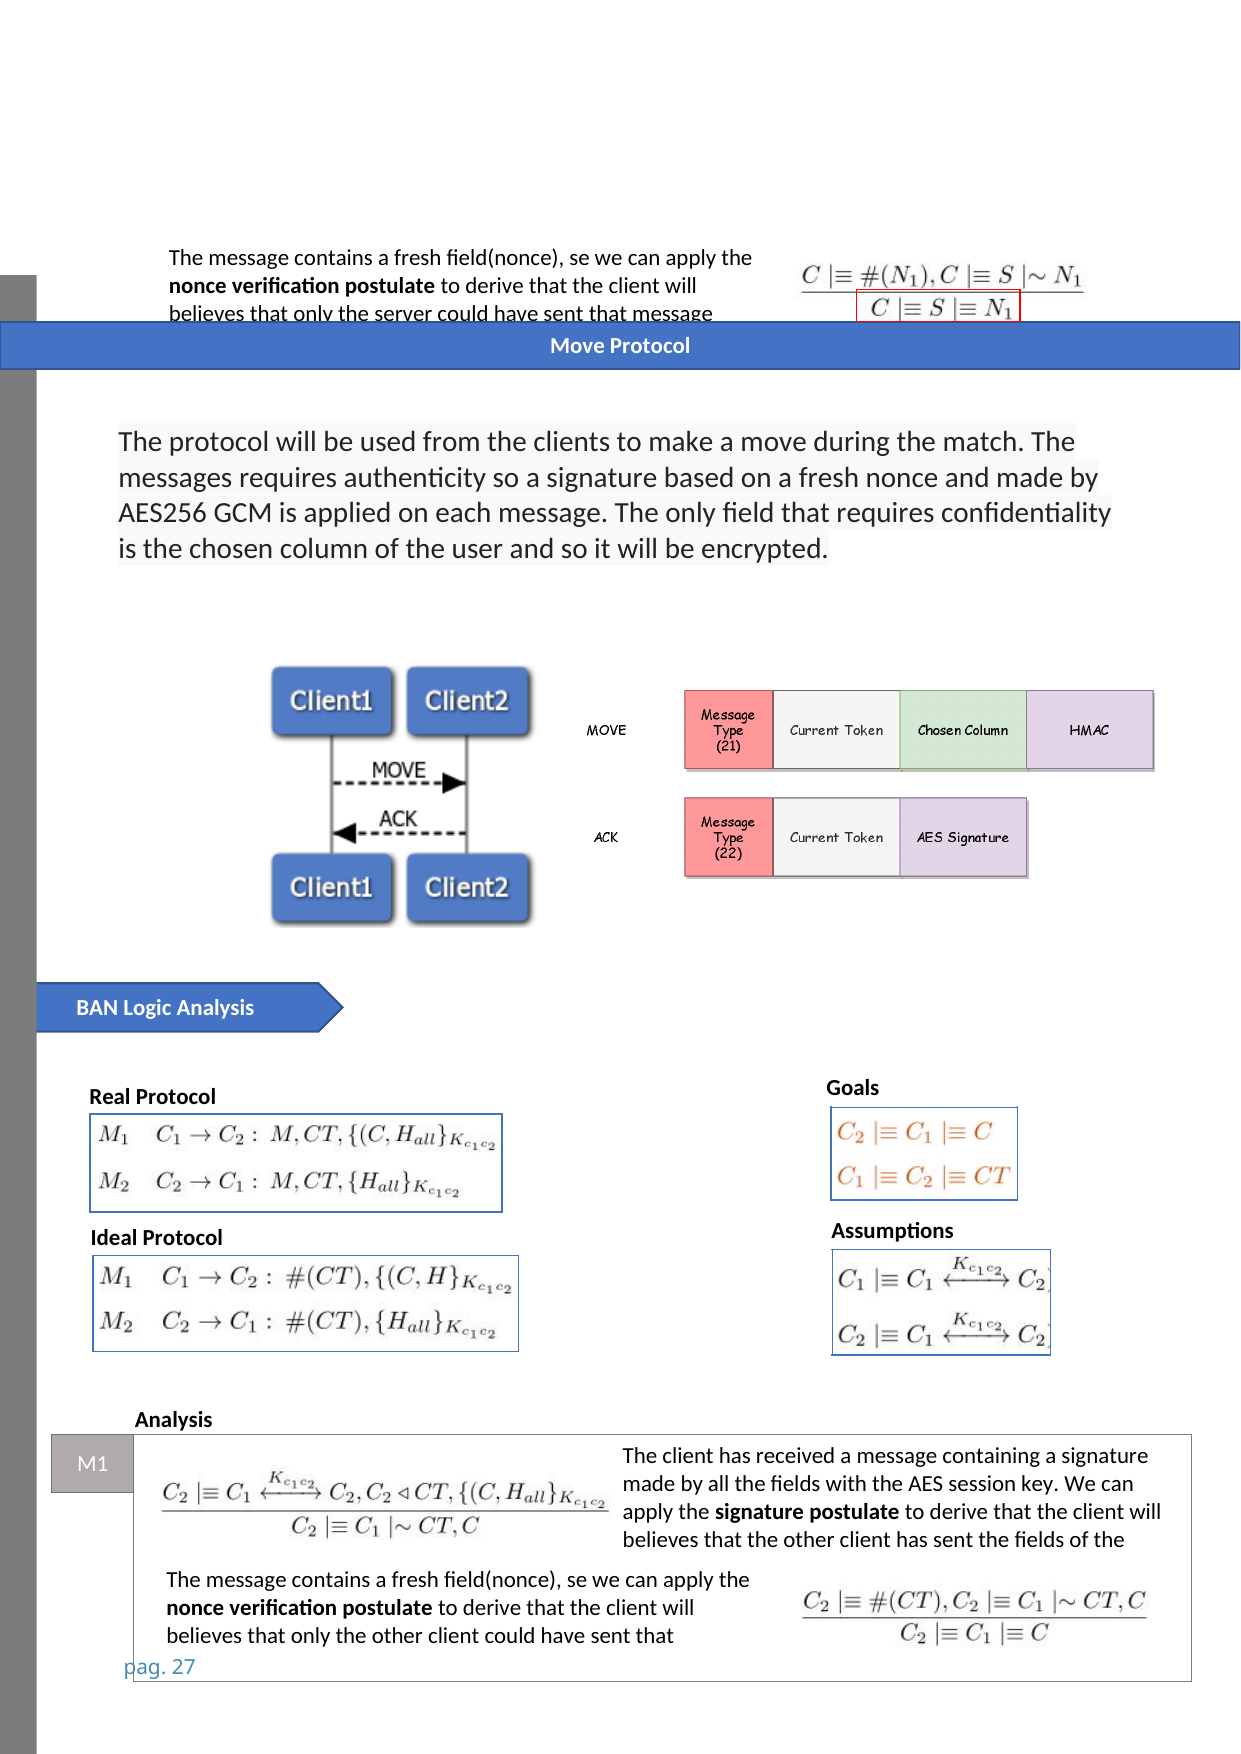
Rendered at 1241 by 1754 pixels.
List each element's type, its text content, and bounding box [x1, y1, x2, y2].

picture [795, 1583, 1155, 1651]
picture [857, 290, 1019, 321]
picture [248, 643, 551, 928]
picture [94, 1256, 518, 1351]
picture [833, 1250, 1050, 1354]
picture [586, 690, 1155, 879]
text The protocol will be used from the clients to make a move during the match. The messages requires authenticity so a signature based on a fresh nonce and made by AES256 GCM is applied on each message. The only field that requires confidentiality is the chosen column of the user and so it will be encrypted. [118, 423, 1122, 566]
picture [155, 1465, 617, 1541]
picture [789, 254, 1094, 321]
picture [91, 1115, 501, 1211]
